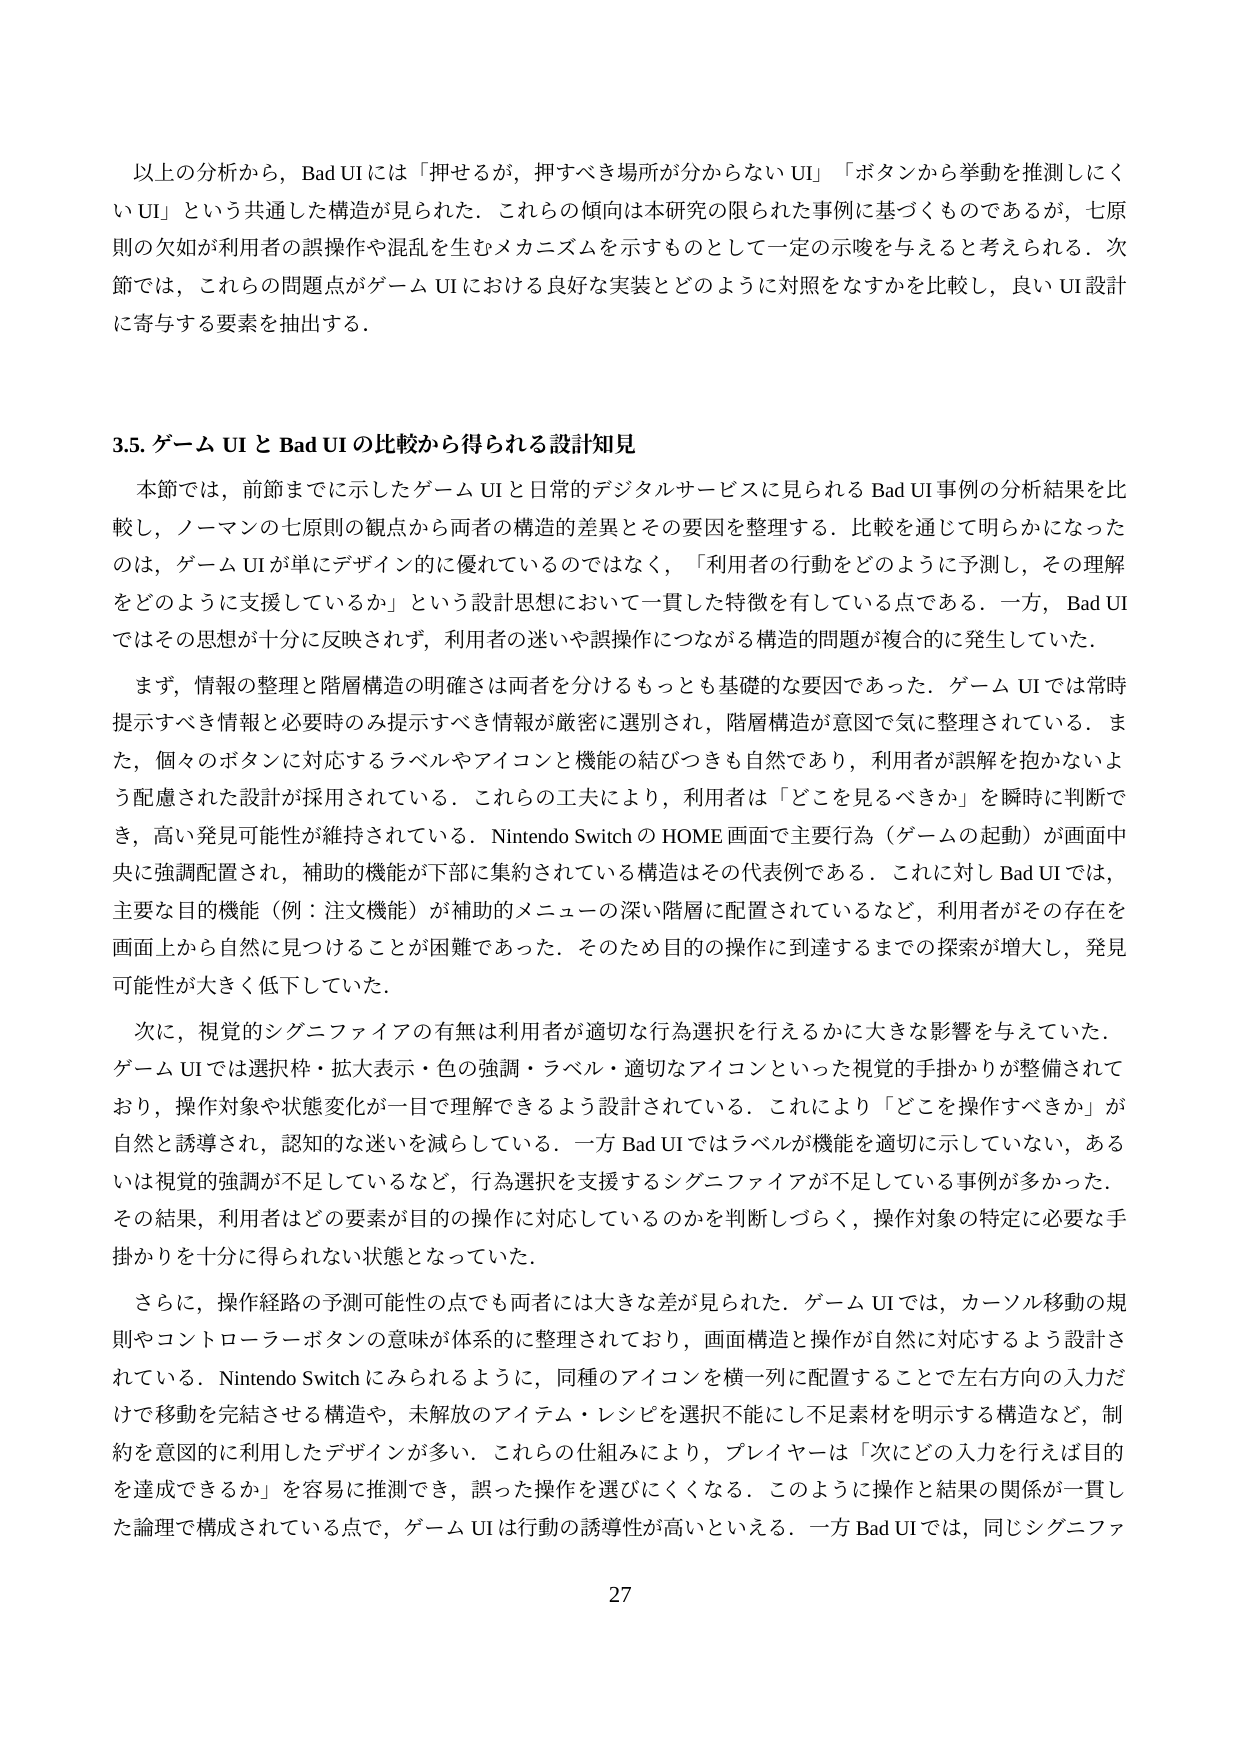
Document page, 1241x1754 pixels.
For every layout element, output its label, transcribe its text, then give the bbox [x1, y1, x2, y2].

text 次に，視覚的シグニファイアの有無は利用者が適切な行為選択を行えるかに大きな影響を与えていた．ゲームUIでは選択枠・拡大表示・色の強調・ラベル・適切なアイコンといった視覚的手掛かりが整備されており，操作対象や状態変化が一目で理解できるよう設計されている．これにより「どこを操作すべきか」が自然と誘導され，認知的な迷いを減らしている．一方Bad UIではラベルが機能を適切に示していない，あるいは視覚的強調が不足しているなど，行為選択を支援するシグニファイアが不足している事例が多かった．その結果，利用者はどの要素が目的の操作に対応しているのかを判断しづらく，操作対象の特定に必要な手掛かりを十分に得られない状態となっていた． [112, 1011, 1128, 1274]
text 以上の分析から，Bad UIには「押せるが，押すべき場所が分からないUI」「ボタンから挙動を推測しにくいUI」という共通した構造が見られた．これらの傾向は本研究の限られた事例に基づくものであるが，七原則の欠如が利用者の誤操作や混乱を生むメカニズムを示すものとして一定の示唆を与えると考えられる．次節では，これらの問題点がゲームUIにおける良好な実装とどのように対照をなすかを比較し，良いUI設計に寄与する要素を抽出する． [112, 153, 1128, 378]
text まず，情報の整理と階層構造の明確さは両者を分けるもっとも基礎的な要因であった．ゲームUIでは常時提示すべき情報と必要時のみ提示すべき情報が厳密に選別され，階層構造が意図で気に整理されている．また，個々のボタンに対応するラベルやアイコンと機能の結びつきも自然であり，利用者が誤解を抱かないよう配慮された設計が採用されている．これらの工夫により，利用者は「どこを見るべきか」を瞬時に判断でき，高い発見可能性が維持されている．Nintendo SwitchのHOME画面で主要行為（ゲームの起動）が画面中央に強調配置され，補助的機能が下部に集約されている構造はその代表例である．これに対しBad UIでは，主要な目的機能（例：注文機能）が補助的メニューの深い階層に配置されているなど，利用者がその存在を画面上から自然に見つけることが困難であった．そのため目的の操作に到達するまでの探索が増大し，発見可能性が大きく低下していた． [112, 666, 1128, 1003]
text 本節では，前節までに示したゲームUIと日常的デジタルサービスに見られるBad UI事例の分析結果を比較し，ノーマンの七原則の観点から両者の構造的差異とその要因を整理する．比較を通じて明らかになったのは，ゲームUIが単にデザイン的に優れているのではなく，「利用者の行動をどのように予測し，その理解をどのように支援しているか」という設計思想において一貫した特徴を有している点である．一方，Bad UIではその思想が十分に反映されず，利用者の迷いや誤操作につながる構造的問題が複合的に発生していた． [112, 470, 1128, 657]
text 3.5. ゲーム UI と Bad UI の比較から得られる設計知見 [112, 386, 1128, 461]
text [112, 1282, 1128, 1545]
